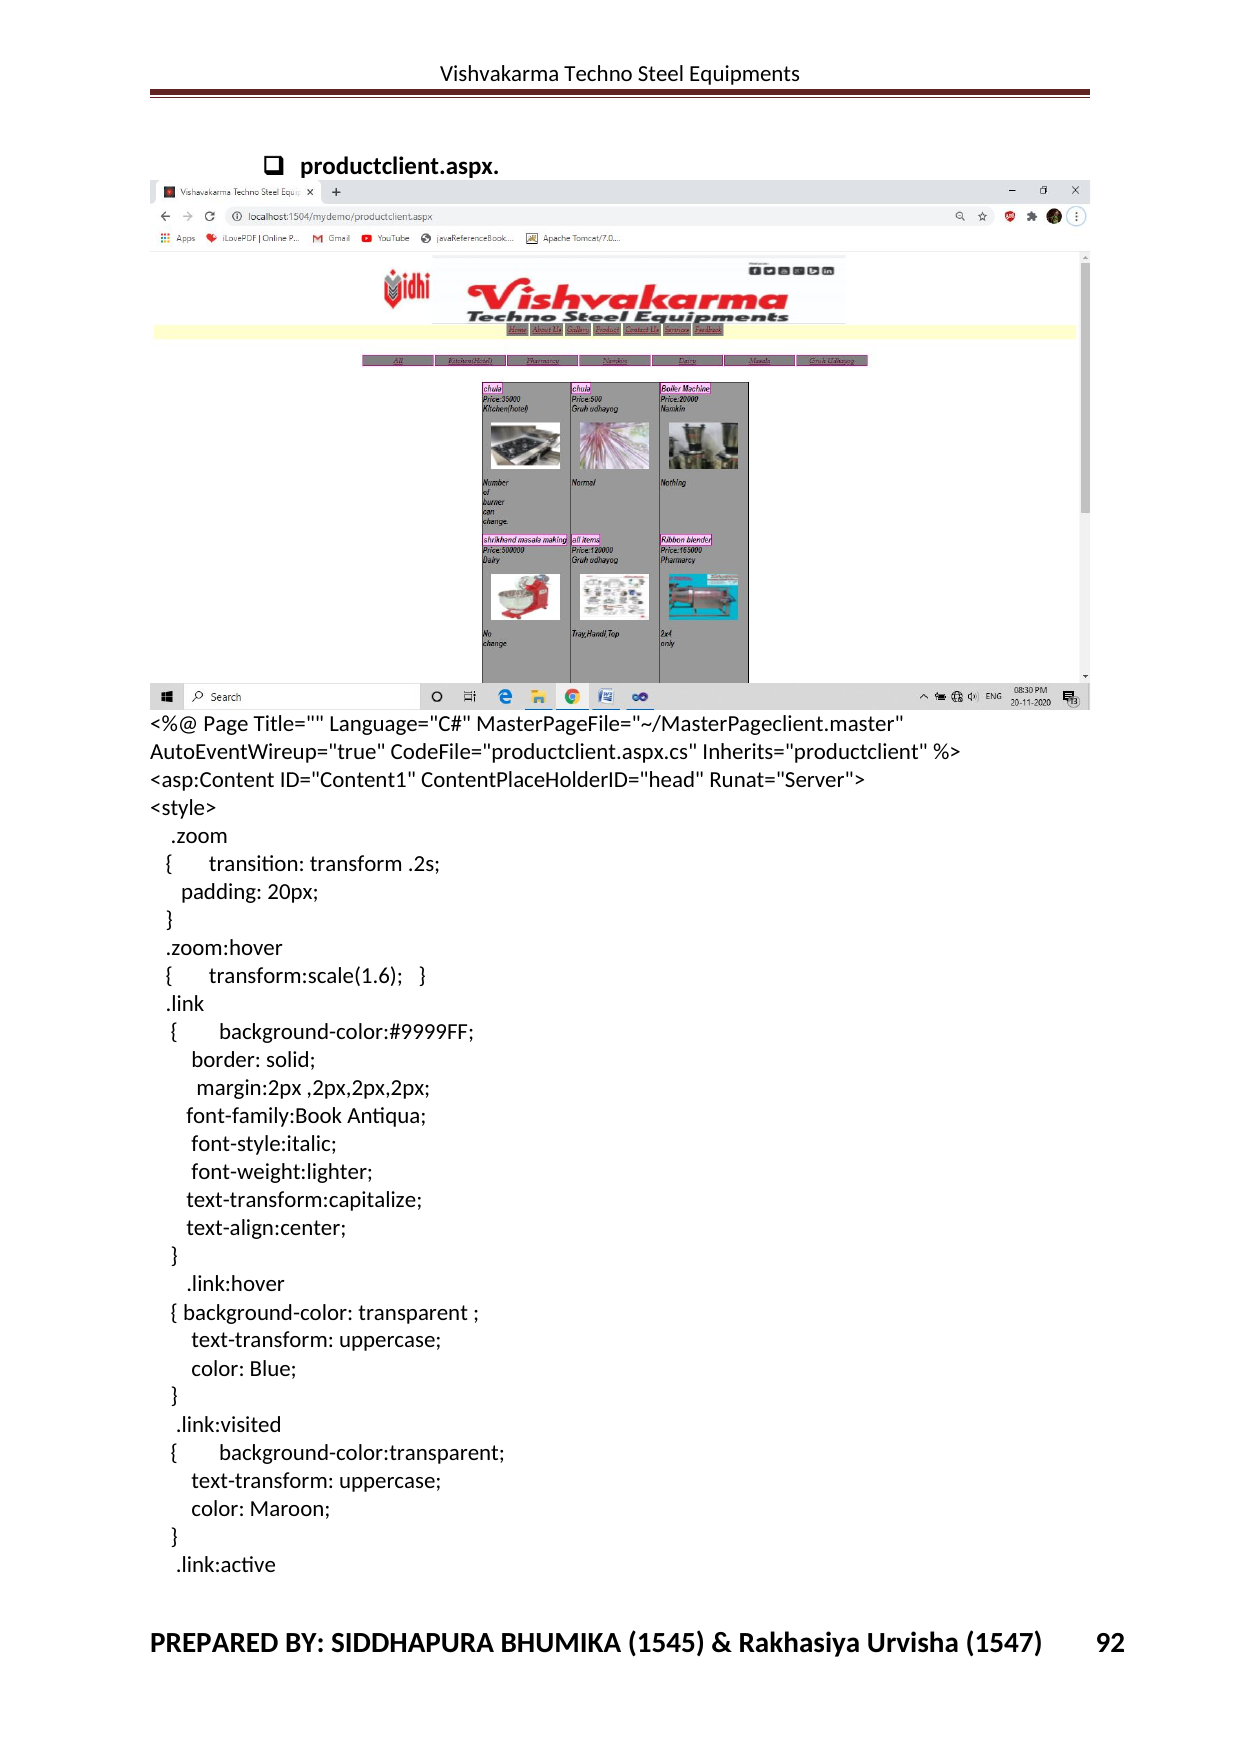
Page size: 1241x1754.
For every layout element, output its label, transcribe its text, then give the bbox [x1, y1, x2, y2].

picture [150, 180, 1091, 710]
text font-weight:lighter; [150, 1157, 1090, 1186]
text text-transform: uppercase; [150, 1326, 1090, 1354]
text .zoom:hover [150, 933, 1090, 961]
text margin:2px ,2px,2px,2px; [150, 1073, 1090, 1101]
text padding: 20px; [150, 877, 1090, 905]
list productclient.aspx. [262, 150, 1090, 180]
text } [150, 1522, 1090, 1550]
text { transition: transform .2s; [150, 849, 1090, 877]
text .zoom [150, 821, 1090, 849]
text { background-color: transparent ; [150, 1298, 1090, 1326]
text color: Maroon; [150, 1494, 1090, 1522]
text text-align:center; [150, 1213, 1090, 1242]
text text-transform:capitalize; [150, 1186, 1090, 1213]
text font-family:Book Antiqua; [150, 1101, 1090, 1129]
text } [150, 905, 1090, 933]
text .link:active [150, 1550, 1090, 1578]
text { transform:scale(1.6); } [150, 961, 1090, 989]
text <style> [150, 793, 1090, 821]
text } [150, 1382, 1090, 1410]
text font-style:italic; [150, 1129, 1090, 1157]
text <asp:Content ID="Content1" ContentPlaceHolderID="head" Runat="Server"> [150, 765, 1090, 793]
text { background-color:#9999FF; [150, 1017, 1090, 1045]
text border: solid; [150, 1045, 1090, 1073]
text .link:hover [150, 1269, 1090, 1298]
text color: Blue; [150, 1354, 1090, 1382]
text } [150, 1242, 1090, 1269]
text <%@ Page Title="" Language="C#" MasterPageFile="~/MasterPageclient.master" AutoEventWireup="true" CodeFile="productclient.aspx.cs" Inherits="productclient" %> [150, 710, 1090, 765]
text .link:visited [150, 1410, 1090, 1438]
text { background-color:transparent; [150, 1438, 1090, 1466]
text .link [150, 989, 1090, 1017]
text text-transform: uppercase; [150, 1466, 1090, 1494]
